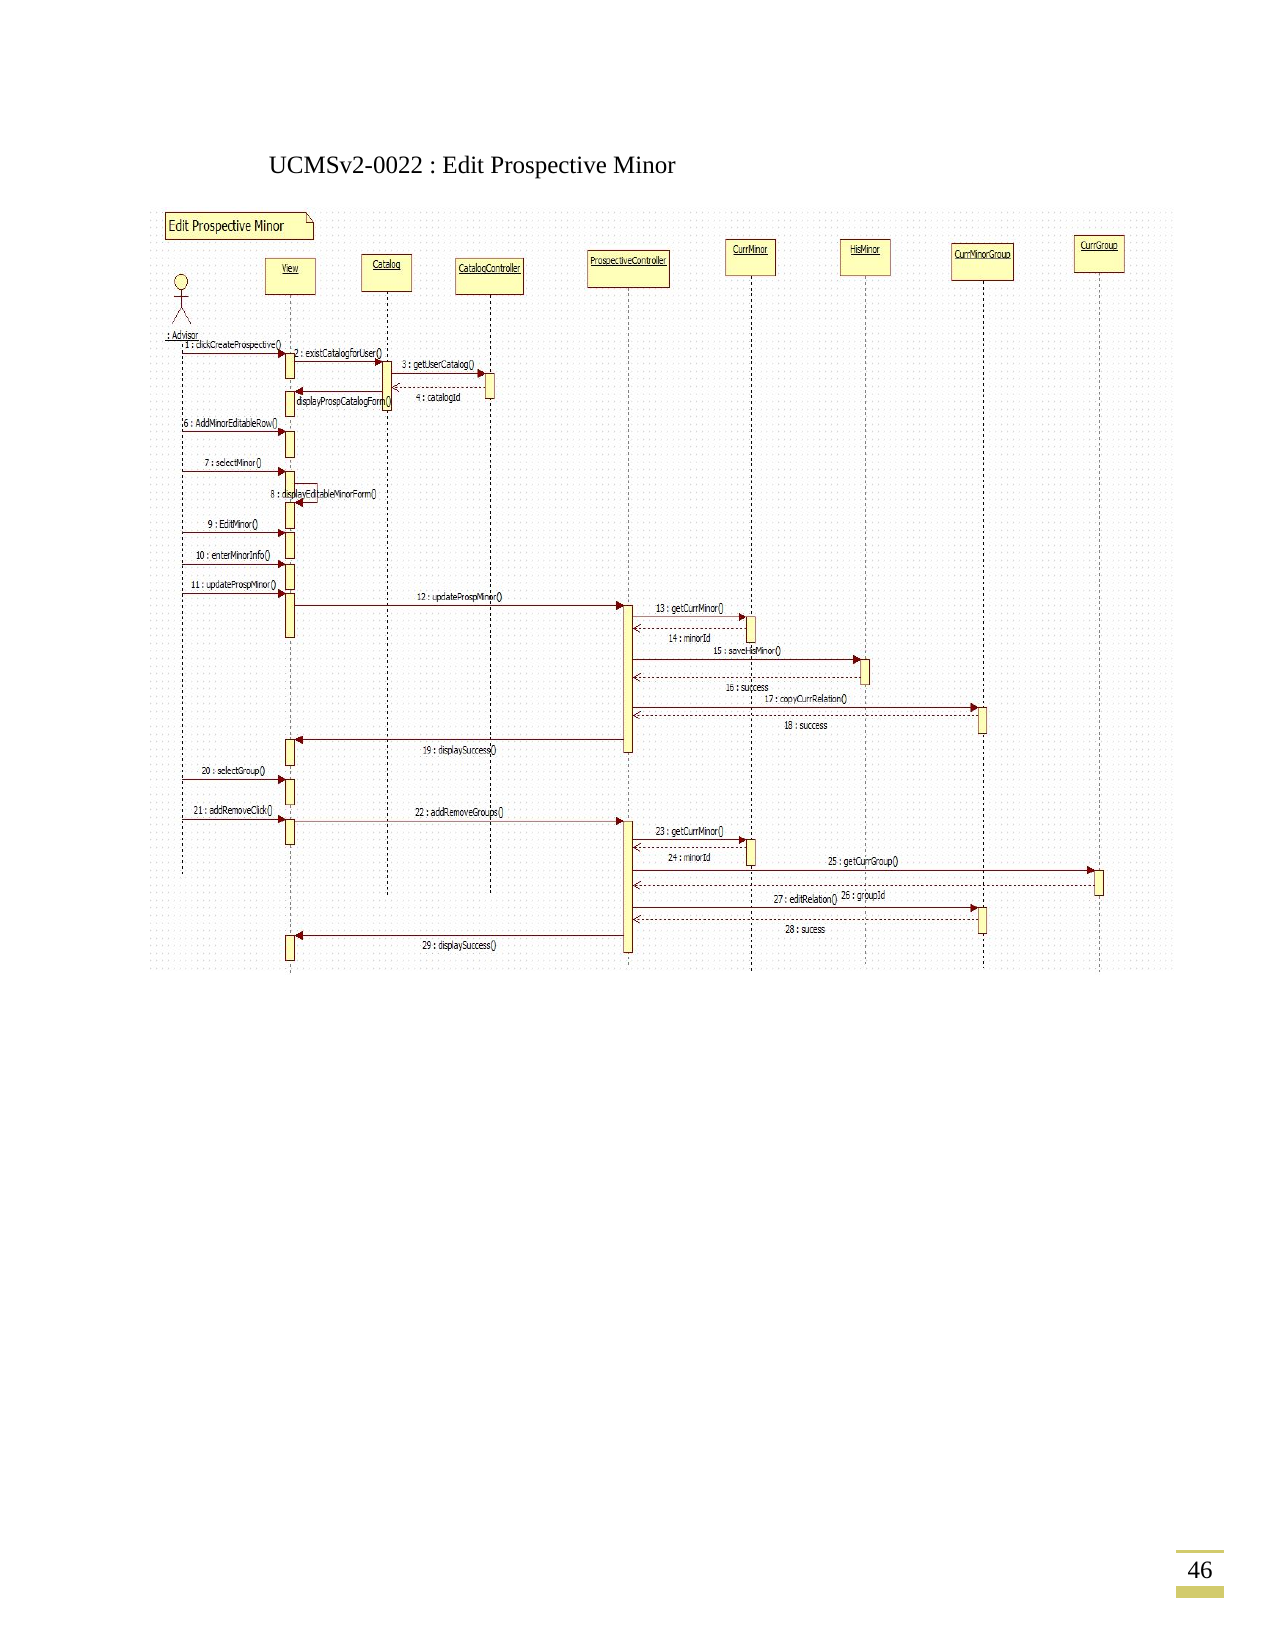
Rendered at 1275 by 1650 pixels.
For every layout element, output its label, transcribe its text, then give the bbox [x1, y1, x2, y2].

picture [150, 207, 1174, 975]
text UCMSv2-0022 : Edit Prospective Minor [269, 150, 1125, 179]
